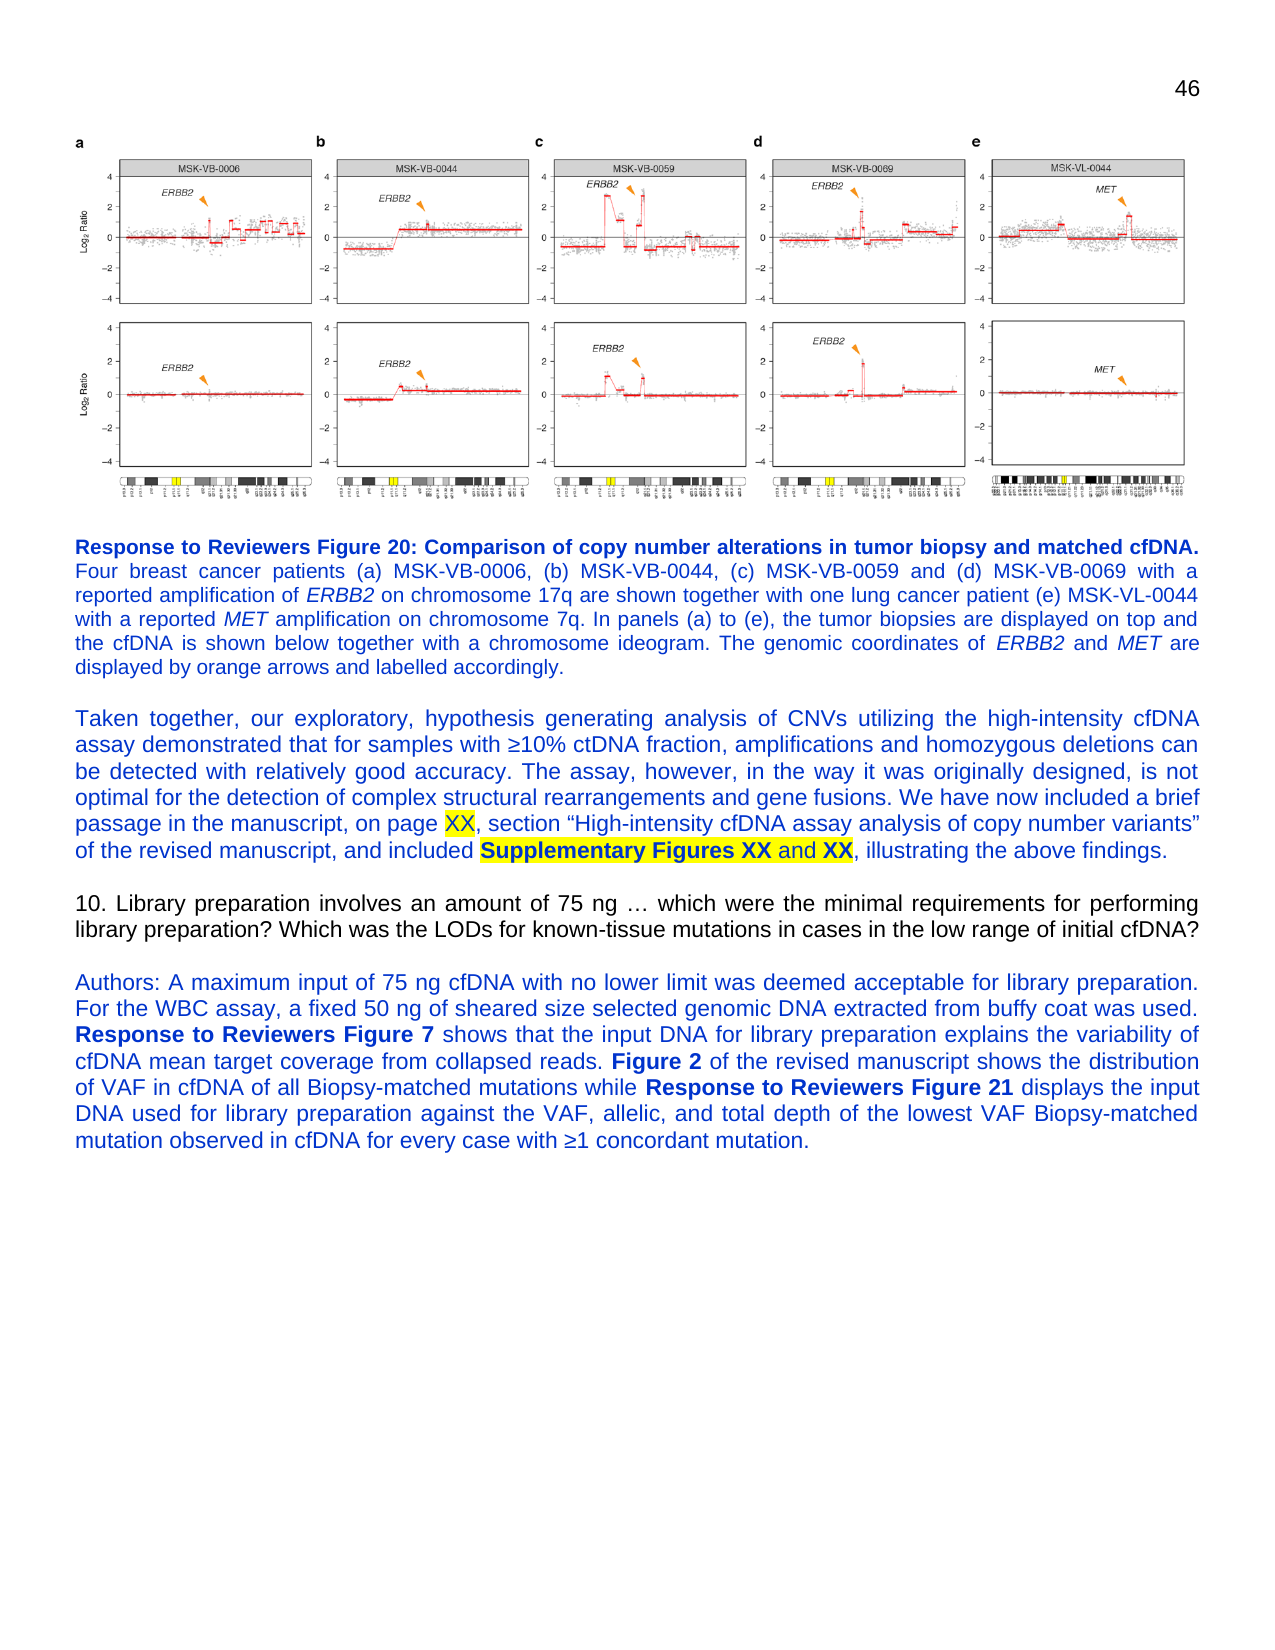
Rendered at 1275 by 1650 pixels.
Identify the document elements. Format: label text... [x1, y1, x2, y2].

text 10. Library preparation involves an amount of 75 ng … which were the minimal requirements for performing library preparation? Which was the LODs for known-tissue mutations in cases in the low range of initial cfDNA? [75, 889, 1200, 942]
text Taken together, our exploratory, hypothesis generating analysis of CNVs utilizing the high-intensity cfDNA assay demonstrated that for samples with ≥10% ctDNA fraction, amplifications and homozygous deletions can be detected with relatively good accuracy. The assay, however, in the way it was originally designed, is not optimal for the detection of complex structural rearrangements and gene fusions. We have now included a brief passage in the manuscript, on page XX, section “High-intensity cfDNA assay analysis of copy number variants” of the revised manuscript, and included Supplementary Figures XX and XX, illustrating the above findings. [75, 705, 1200, 863]
text Authors: A maximum input of 75 ng cfDNA with no lower limit was deemed acceptable for library preparation. For the WBC assay, a fixed 50 ng of sheared size selected genomic DNA extracted from buffy coat was used. Response to Reviewers Figure 7 shows that the input DNA for library preparation explains the variability of cfDNA mean target coverage from collapsed reads. Figure 2 of the revised manuscript shows the distribution of VAF in cfDNA of all Biopsy-matched mutations while Response to Reviewers Figure 21 displays the input DNA used for library preparation against the VAF, allelic, and total depth of the lowest VAF Biopsy-matched mutation observed in cfDNA for every case with ≥1 concordant mutation. [75, 968, 1200, 1153]
picture [75, 129, 1190, 535]
